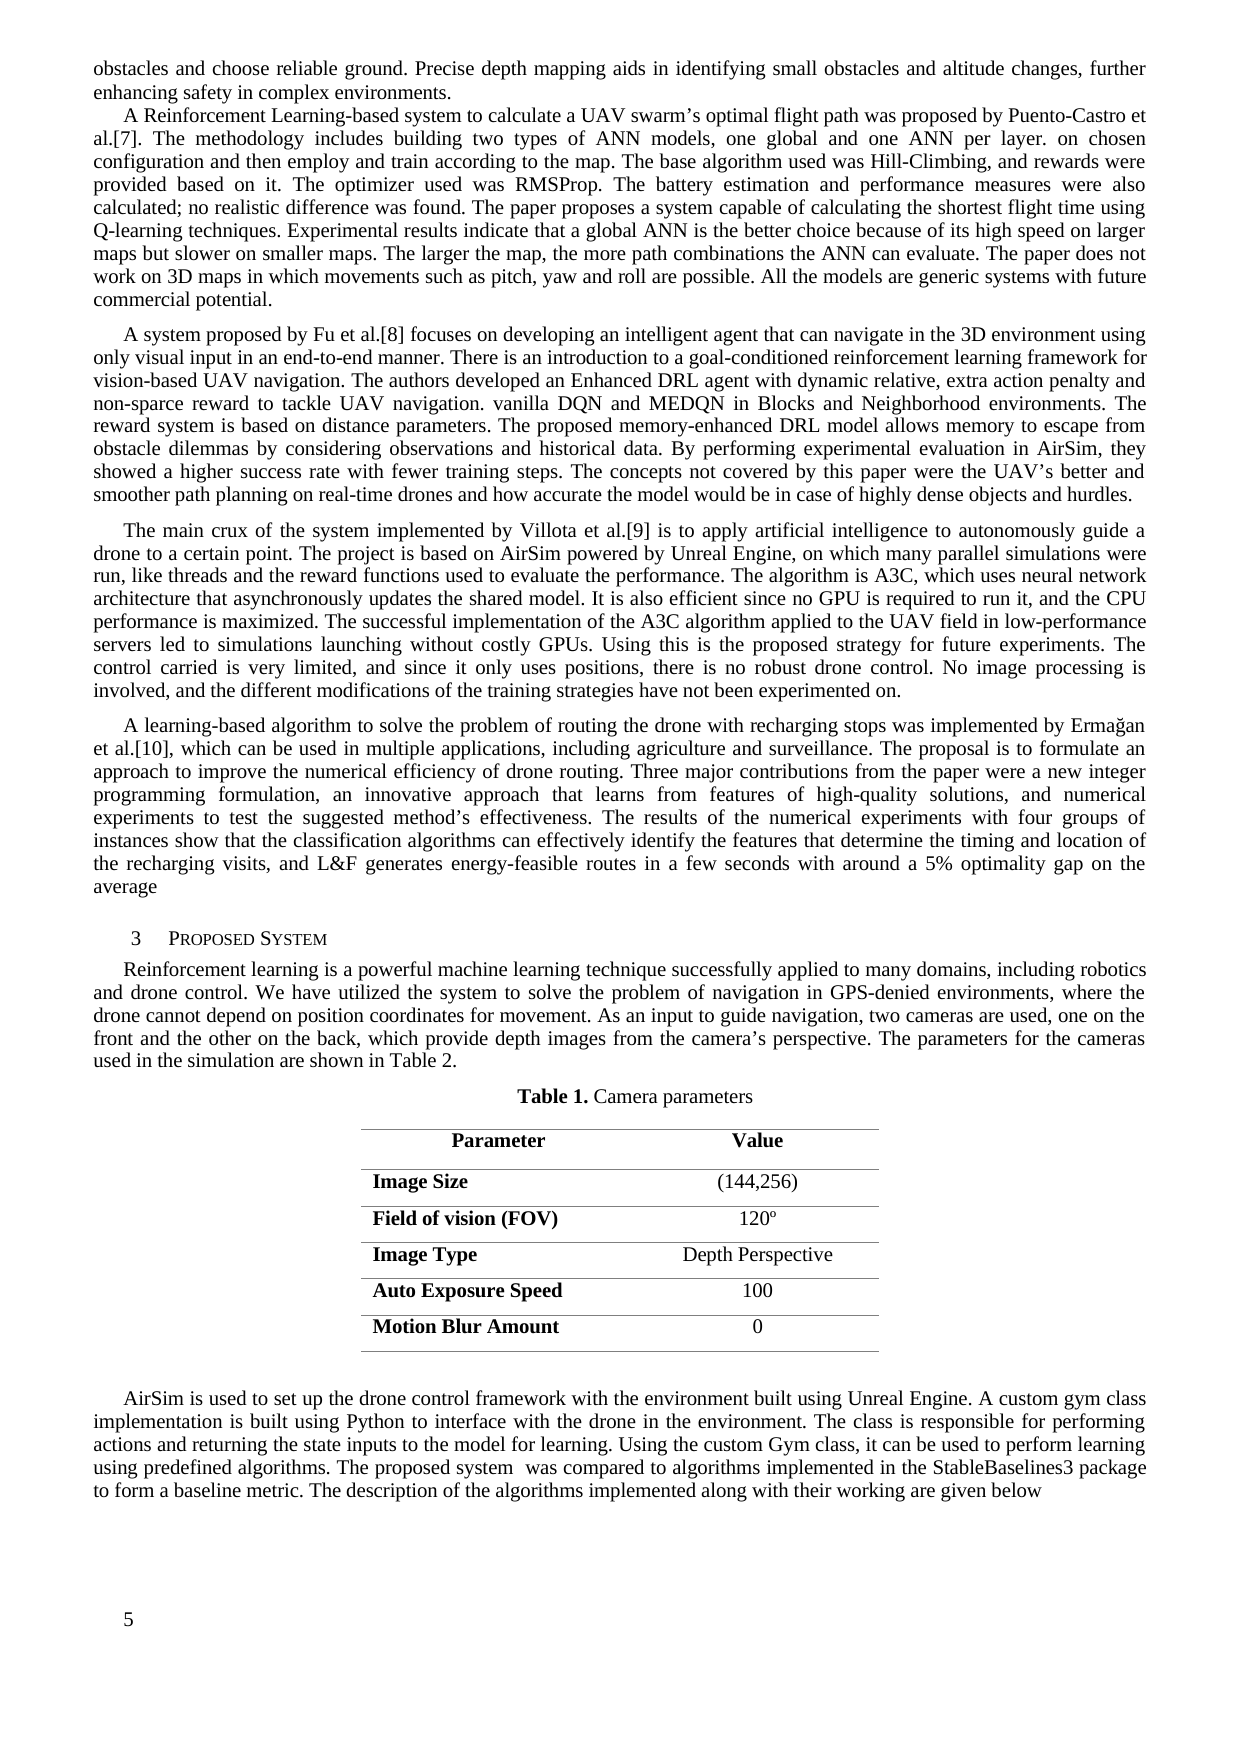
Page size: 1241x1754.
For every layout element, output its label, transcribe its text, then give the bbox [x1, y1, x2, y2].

table_cell Motion Blur Amount [361, 1316, 636, 1351]
table_cell Image Type [361, 1243, 636, 1278]
table_cell Image Size [361, 1170, 636, 1206]
table_cell (144,256) [636, 1170, 879, 1206]
text A Reinforcement Learning-based system to calculate a UAV swarm’s optimal flight path was proposed by Puento-Castro et al.[7]. The methodology includes building two types of ANN models, one global and one ANN per layer. on chosen configuration and then employ and train according to the map. The base algorithm used was Hill-Climbing, and rewards were provided based on it. The optimizer used was RMSProp. The battery estimation and performance measures were also calculated; no realistic difference was found. The paper proposes a system capable of calculating the shortest flight time using Q-learning techniques. Experimental results indicate that a global ANN is the better choice because of its high speed on larger maps but slower on smaller maps. The larger the map, the more path combinations the ANN can evaluate. The paper does not work on 3D maps in which movements such as pitch, yaw and roll are possible. All the models are generic systems with future commercial potential. [93, 104, 1147, 311]
table_cell 120º [636, 1207, 879, 1242]
table_header Parameter [361, 1130, 636, 1169]
table_cell 100 [636, 1279, 879, 1315]
text Reinforcement learning is a powerful machine learning technique successfully applied to many domains, including robotics and drone control. We have utilized the system to solve the problem of navigation in GPS-denied environments, where the drone cannot depend on position coordinates for movement. As an input to guide navigation, two cameras are used, one on the front and the other on the back, which provide depth images from the camera’s perspective. The parameters for the cameras used in the simulation are shown in Table 2. [93, 958, 1147, 1072]
table_cell 0 [636, 1316, 879, 1351]
text The main crux of the system implemented by Villota et al.[9] is to apply artificial intelligence to autonomously guide a drone to a certain point. The project is based on AirSim powered by Unreal Engine, on which many parallel simulations were run, like threads and the reward functions used to evaluate the performance. The algorithm is A3C, which uses neural network architecture that asynchronously updates the shared model. It is also efficient since no GPU is required to run it, and the CPU performance is maximized. The successful implementation of the A3C algorithm applied to the UAV field in low-performance servers led to simulations launching without costly GPUs. Using this is the proposed strategy for future experiments. The control carried is very limited, and since it only uses positions, there is no robust drone control. No image processing is involved, and the different modifications of the training strategies have not been experimented on. [93, 519, 1147, 702]
table_cell Auto Exposure Speed [361, 1279, 636, 1315]
text A system proposed by Fu et al.[8] focuses on developing an intelligent agent that can navigate in the 3D environment using only visual input in an end-to-end manner. There is an introduction to a goal-conditioned reinforcement learning framework for vision-based UAV navigation. The authors developed an Enhanced DRL agent with dynamic relative, extra action penalty and non-sparce reward to tackle UAV navigation. vanilla DQN and MEDQN in Blocks and Neighborhood environments. The reward system is based on distance parameters. The proposed memory-enhanced DRL model allows memory to escape from obstacle dilemmas by considering observations and historical data. By performing experimental evaluation in AirSim, they showed a higher success rate with fewer training steps. The concepts not covered by this paper were the UAV’s better and smoother path planning on real-time drones and how accurate the model would be in case of highly dense objects and hurdles. [93, 323, 1147, 506]
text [93, 56, 1147, 104]
table_cell Field of vision (FOV) [361, 1207, 636, 1242]
subtitle Proposed System [131, 927, 1147, 950]
text A learning-based algorithm to solve the problem of routing the drone with recharging stops was implemented by Ermağan et al.[10], which can be used in multiple applications, including agriculture and surveillance. The proposal is to formulate an approach to improve the numerical efficiency of drone routing. Three major contributions from the paper were a new integer programming formulation, an innovative approach that learns from features of high-quality solutions, and numerical experiments to test the suggested method’s effectiveness. The results of the numerical experiments with four groups of instances show that the classification algorithms can effectively identify the features that determine the timing and location of the recharging visits, and L&F generates energy-feasible routes in a few seconds with around a 5% optimality gap on the average [93, 714, 1147, 898]
text AirSim is used to set up the drone control framework with the environment built using Unreal Engine. A custom gym class implementation is built using Python to interface with the drone in the environment. The class is responsible for performing actions and returning the state inputs to the model for learning. Using the custom Gym class, it can be used to perform learning using predefined algorithms. The proposed system was compared to algorithms implemented in the StableBaselines3 package to form a baseline metric. The description of the algorithms implemented along with their working are given below [93, 1387, 1147, 1502]
table_header Value [636, 1130, 879, 1169]
table_cell Depth Perspective [636, 1243, 879, 1278]
